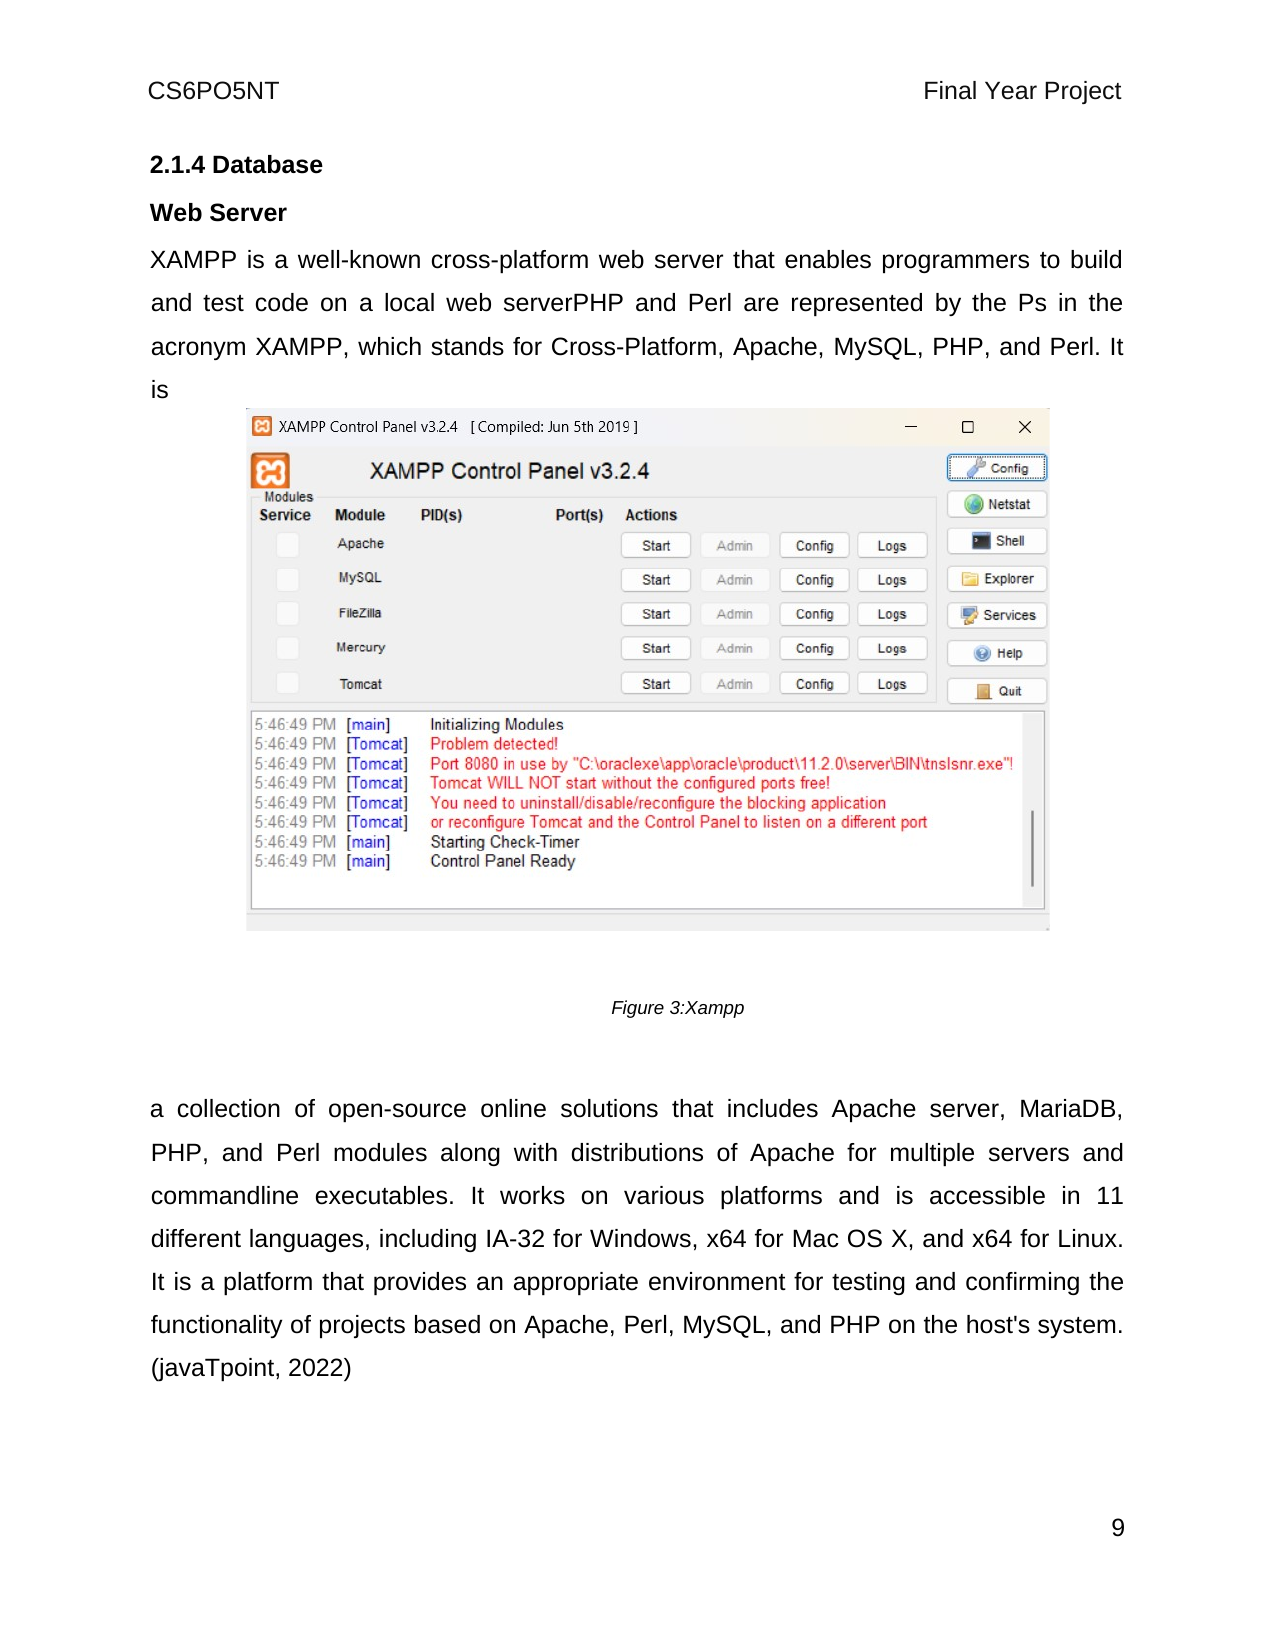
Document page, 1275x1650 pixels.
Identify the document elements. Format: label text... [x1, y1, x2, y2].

text a collection of open-source online solutions that includes Apache server, MariaDB, PHP, and Perl modules along with distributions of Apache for multiple servers and commandline executables. It works on various platforms and is accessible in 11 different languages, including IA-32 for Windows, x64 for Mac OS X, and x64 for Linux. It is a platform that provides an appropriate environment for testing and confirming the functionality of projects based on Apache, Perl, MySQL, and PHP on the host's system. (javaTpoint, 2022) [149, 1094, 1126, 1382]
picture [246, 408, 1050, 931]
text Web Server [149, 198, 1208, 226]
text 2.1.4 Database [149, 150, 1208, 179]
text Figure 3:Xampp [147, 996, 1208, 1018]
text XAMPP is a well-known cross-platform web server that enables programmers to build and test code on a local web serverPHP and Perl are represented by the Ps in the acronym XAMPP, which stands for Cross-Platform, Apache, MySQL, PHP, and Perl. It is [149, 245, 1125, 403]
